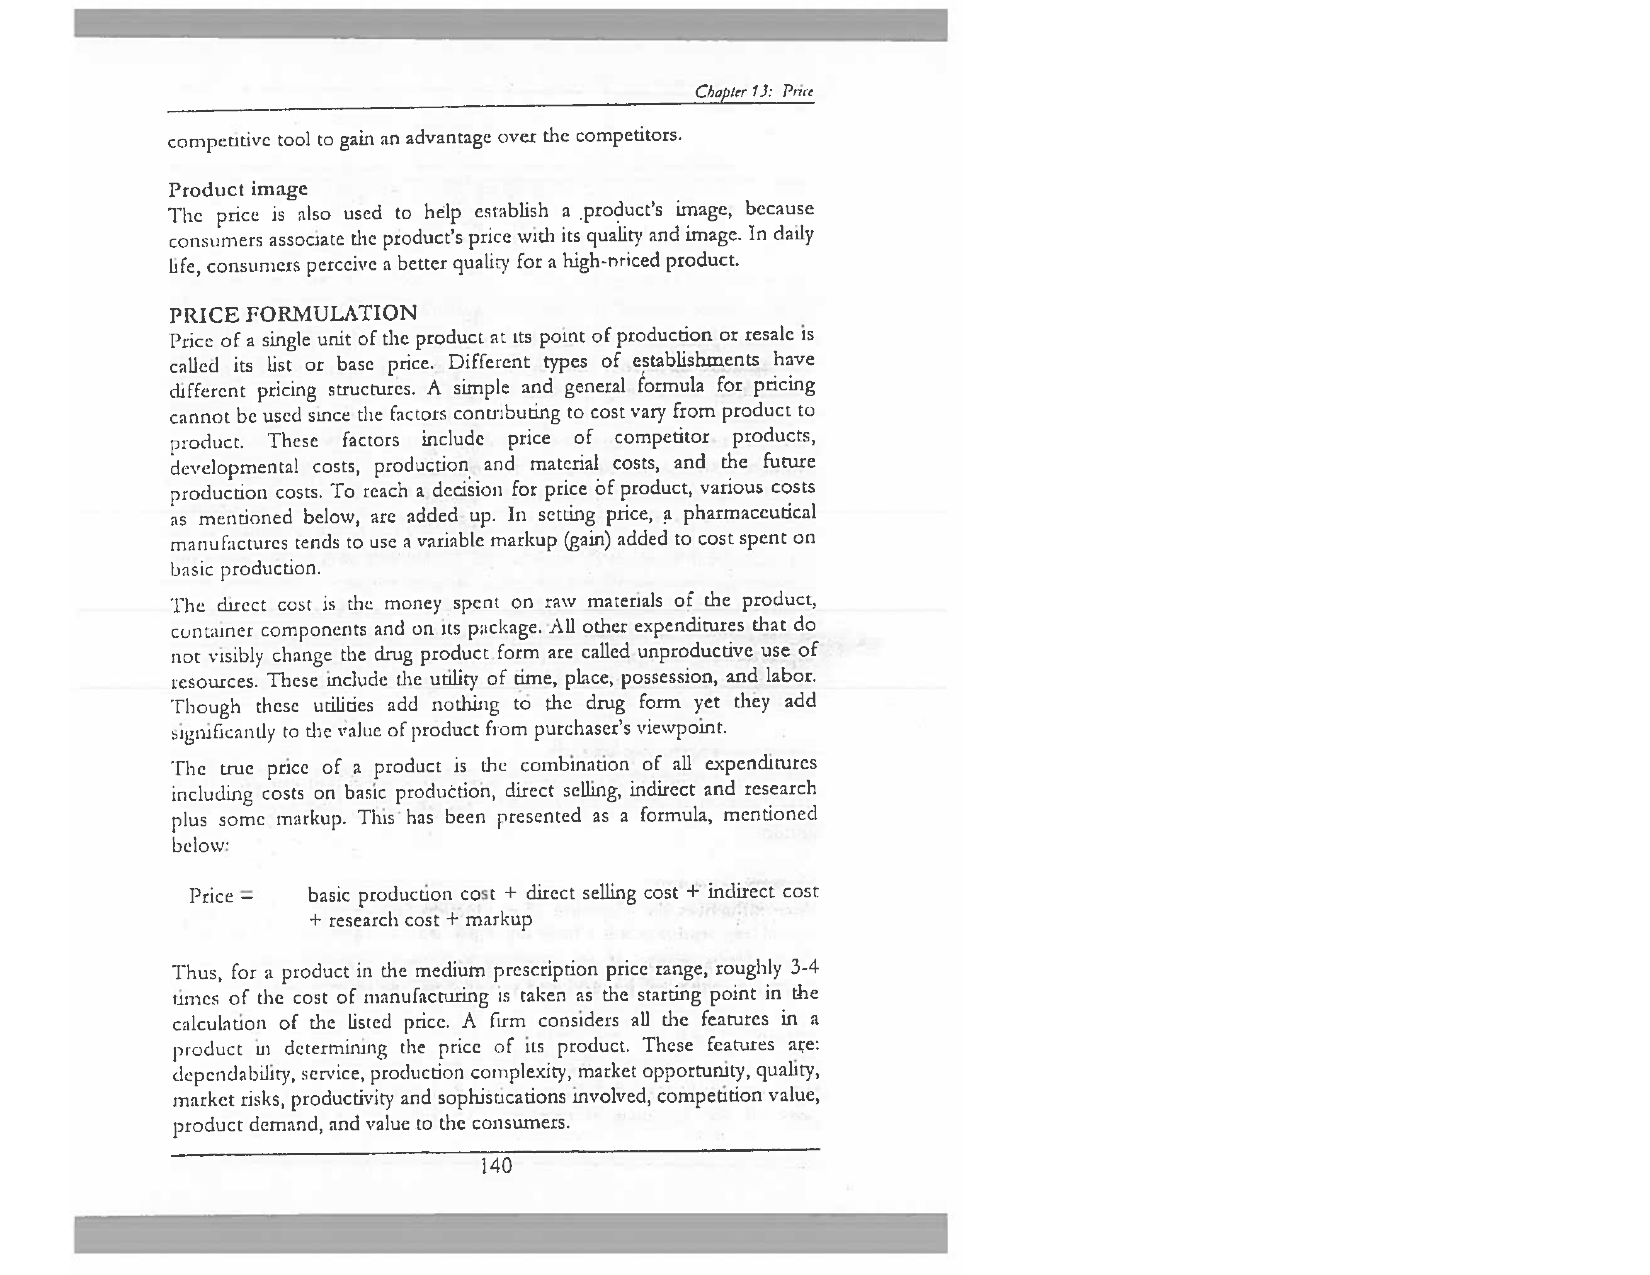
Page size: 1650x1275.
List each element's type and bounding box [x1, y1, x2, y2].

picture [70, 0, 963, 1275]
